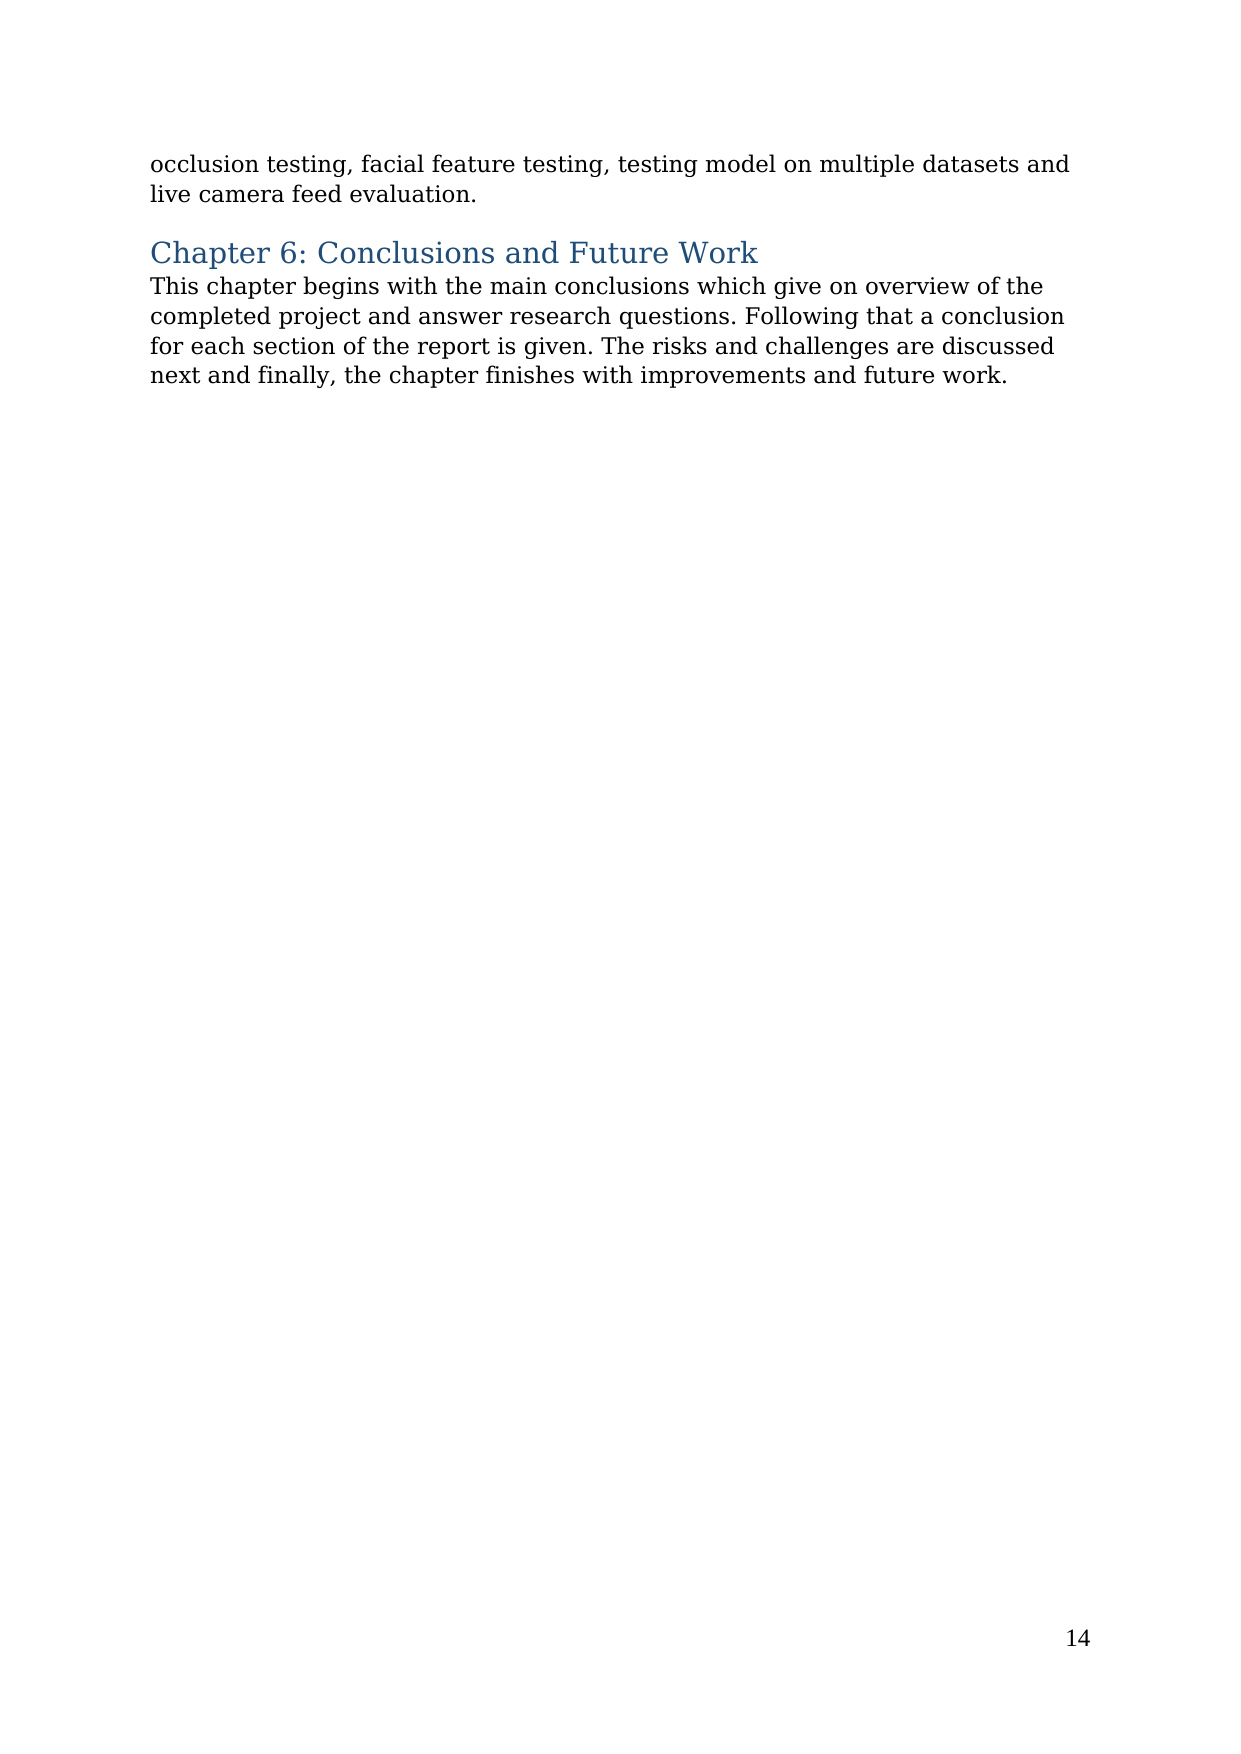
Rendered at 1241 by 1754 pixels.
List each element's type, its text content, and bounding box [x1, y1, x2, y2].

text This chapter begins with the main conclusions which give on overview of the completed project and answer research questions. Following that a conclusion for each section of the report is given. The risks and challenges are discussed next and finally, the chapter finishes with improvements and future work. [150, 272, 1090, 389]
subtitle Chapter 6: Conclusions and Future Work [150, 234, 1090, 269]
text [150, 150, 1090, 207]
